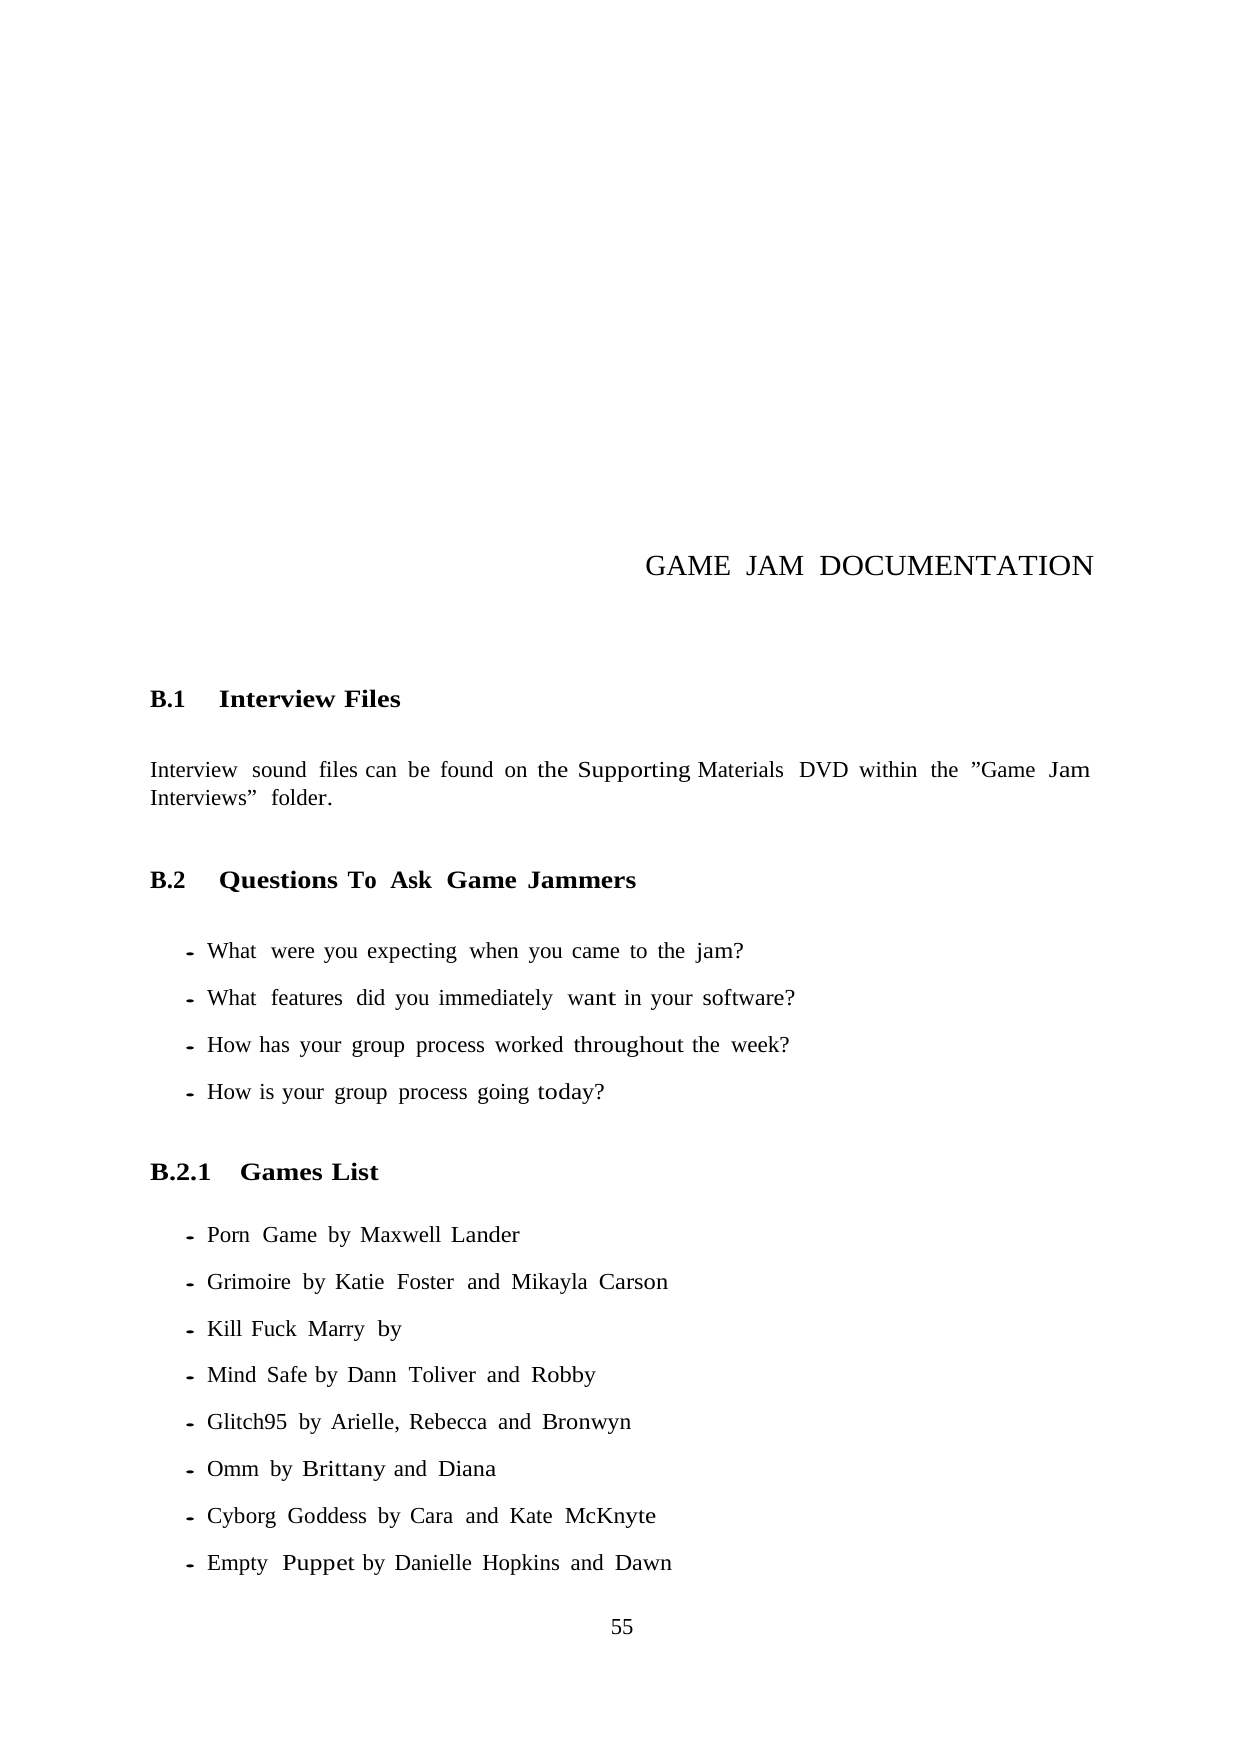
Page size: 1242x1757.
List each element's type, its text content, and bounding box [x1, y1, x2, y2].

text GAME JAM DOCUMENTATION [645, 548, 1106, 582]
text • Mind Safe by Dann Toliver and Robby [184, 1362, 1106, 1388]
text • What features did you immediately want in your software? [184, 984, 1106, 1011]
text • Kill Fuck Marry by [184, 1315, 1106, 1341]
text • Grimoire by Katie Foster and Mikayla Carson [184, 1268, 1106, 1294]
text Interview sound files can be found on the Supporting Materials DVD within the ”Game Jam [150, 756, 1106, 782]
text • How is your group process going today? [184, 1078, 1106, 1104]
text • What were you expecting when you came to the jam? [184, 937, 1106, 964]
text • How has your group process worked throughout the week? [184, 1031, 1106, 1058]
text 55 [606, 1613, 638, 1639]
text Interviews” folder. [150, 784, 1106, 811]
text B.2 Questions To Ask Game Jammers [150, 865, 1106, 894]
text • Empty Puppet by Danielle Hopkins and Dawn [184, 1549, 1106, 1575]
text • Omm by Brittany and Diana [184, 1455, 1106, 1482]
text • Glitch95 by Arielle, Rebecca and Bronwyn [184, 1408, 1106, 1435]
text • Cyborg Goddess by Cara and Kate McKnyte [184, 1502, 1106, 1528]
text • Porn Game by Maxwell Lander [184, 1221, 1106, 1247]
text B.2.1 Games List [150, 1157, 1106, 1185]
text B.1 Interview Files [150, 684, 1106, 712]
